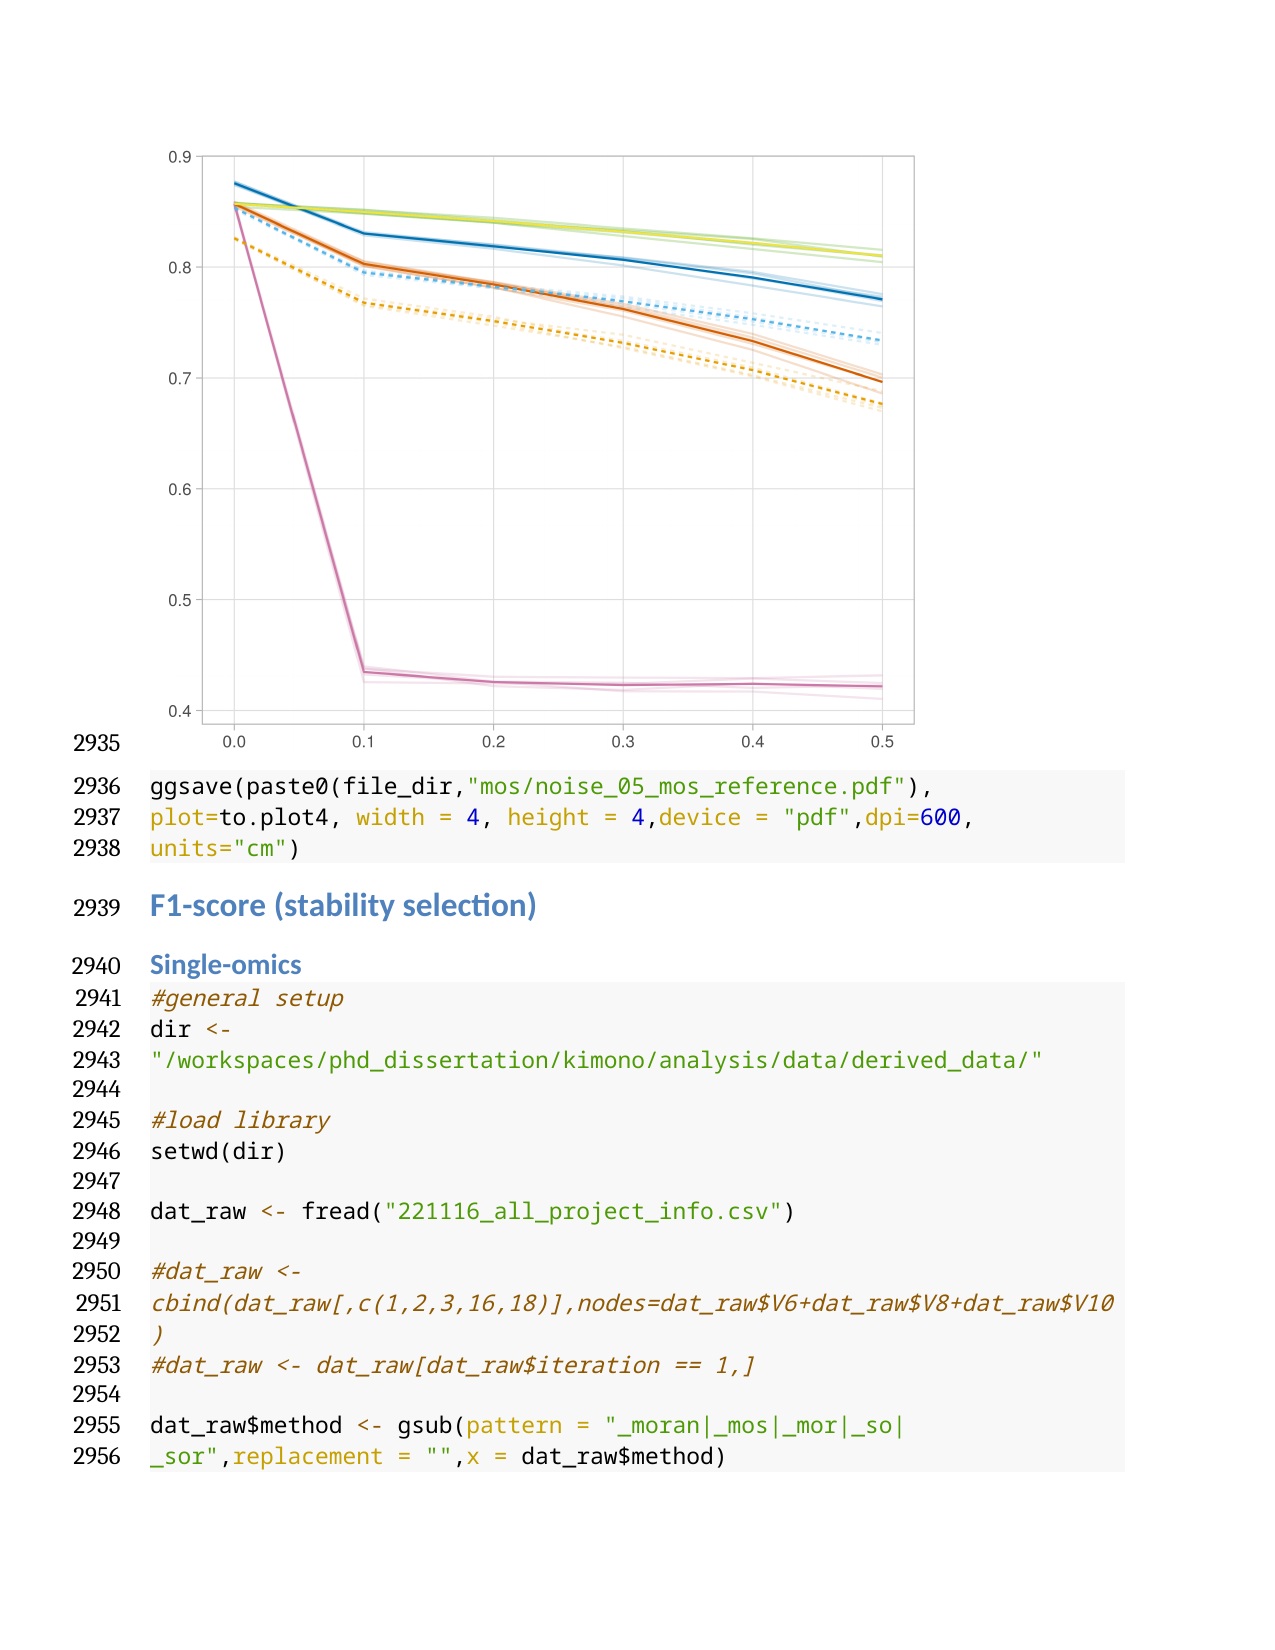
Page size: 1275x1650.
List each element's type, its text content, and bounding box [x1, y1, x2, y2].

subtitle Single-omics [150, 946, 1125, 982]
picture [168, 150, 920, 751]
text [150, 982, 1125, 1472]
subtitle F1-score (stability selection) [150, 884, 1125, 925]
text ggsave(paste0(file_dir,"mos/noise_05_mos_reference.pdf"), plot=to.plot4, width = 4, height = 4,device = "pdf",dpi=600, units="cm") [301, 770, 1125, 863]
